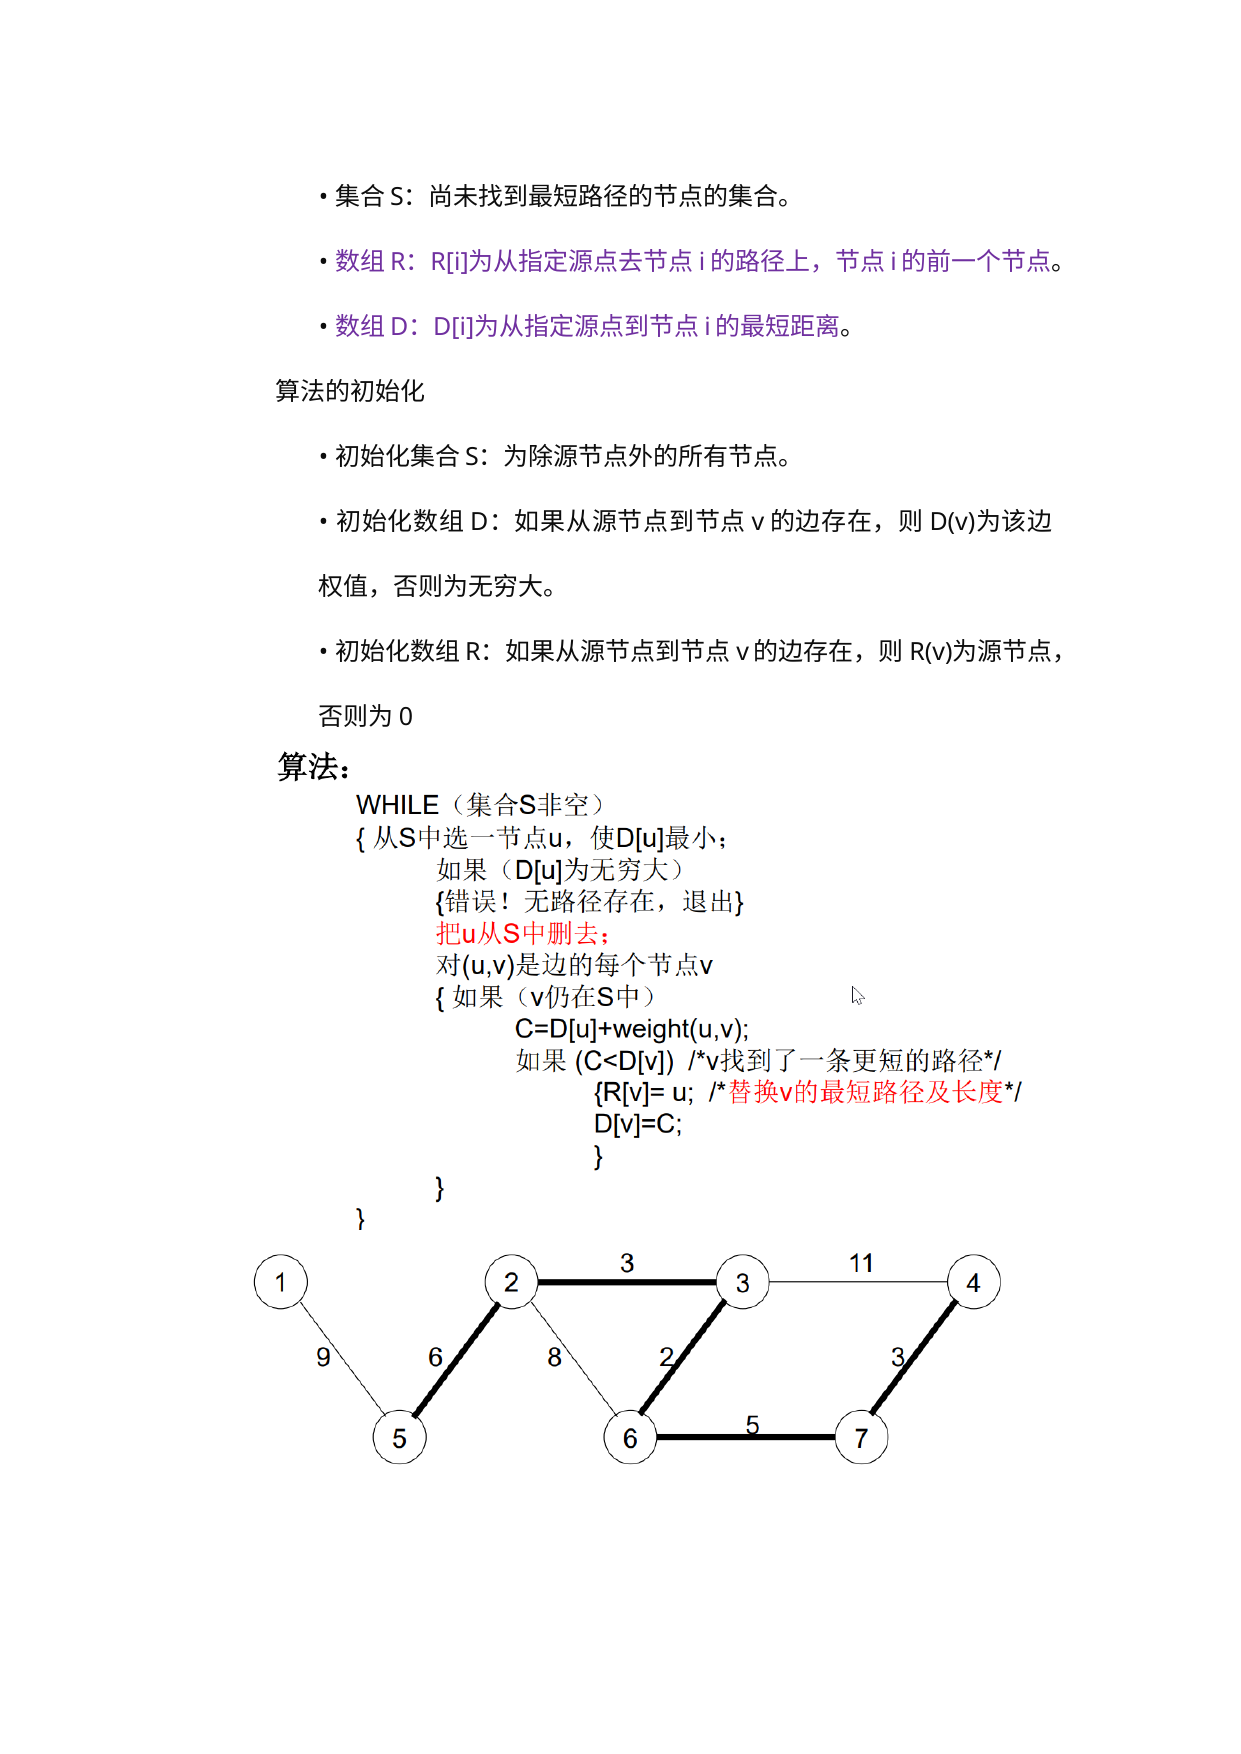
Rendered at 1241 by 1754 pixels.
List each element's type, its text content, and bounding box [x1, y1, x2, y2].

text • 初始化集合S：为除源节点外的所有节点。 [319, 422, 1053, 487]
picture [275, 751, 1036, 1230]
text • 初始化数组D：如果从源节点到节点v的边存在，则D(v)为该边权值，否则为无穷大。 [319, 487, 1053, 617]
text • 集合S：尚未找到最短路径的节点的集合。 [319, 162, 1053, 227]
text • 数组D：D[i]为从指定源点到节点i的最短距离。 [319, 292, 1053, 357]
text • 初始化数组R：如果从源节点到节点v的边存在，则R(v)为源节点，否则为0 [319, 617, 1053, 747]
text 算法的初始化 [231, 357, 1053, 422]
text • 数组R：R[i]为从指定源点去节点i的路径上，节点i的前一个节点。 [319, 227, 1053, 292]
picture [231, 1239, 1037, 1490]
